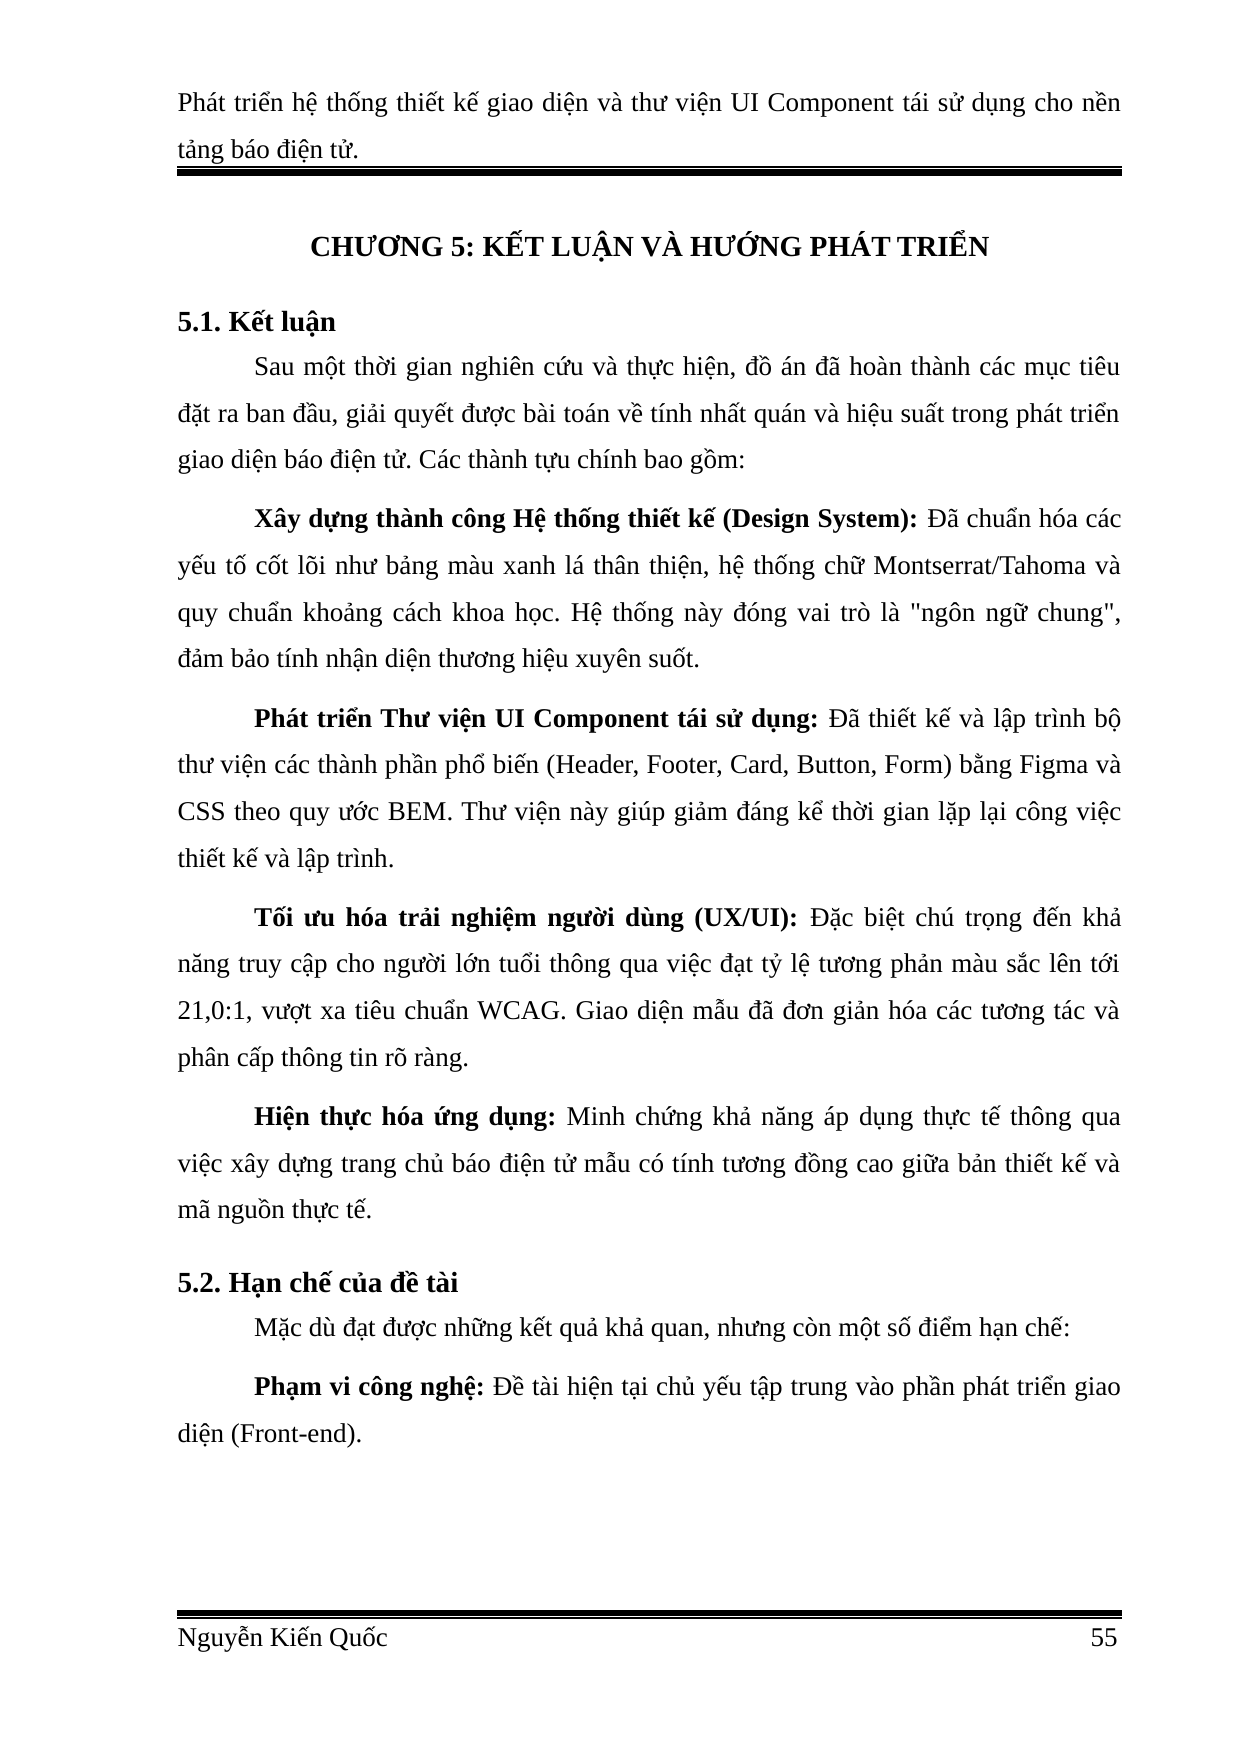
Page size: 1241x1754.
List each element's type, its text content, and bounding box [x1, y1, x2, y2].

subtitle Hạn chế của đề tài [177, 1265, 1122, 1298]
text Phạm vi công nghệ: Đề tài hiện tại chủ yếu tập trung vào phần phát triển giao diện (Front-end). [177, 1370, 1122, 1448]
text Phát triển Thư viện UI Component tái sử dụng: Đã thiết kế và lập trình bộ thư viện các thành phần phổ biến (Header, Footer, Card, Button, Form) bằng Figma và CSS theo quy ước BEM. Thư viện này giúp giảm đáng kể thời gian lặp lại công việc thiết kế và lập trình. [177, 702, 1122, 873]
text Hiện thực hóa ứng dụng: Minh chứng khả năng áp dụng thực tế thông qua việc xây dựng trang chủ báo điện tử mẫu có tính tương đồng cao giữa bản thiết kế và mã nguồn thực tế. [177, 1100, 1122, 1224]
text Xây dựng thành công Hệ thống thiết kế (Design System): Đã chuẩn hóa các yếu tố cốt lõi như bảng màu xanh lá thân thiện, hệ thống chữ Montserrat/Tahoma và quy chuẩn khoảng cách khoa học. Hệ thống này đóng vai trò là "ngôn ngữ chung", đảm bảo tính nhận diện thương hiệu xuyên suốt. [177, 502, 1122, 674]
text Sau một thời gian nghiên cứu và thực hiện, đồ án đã hoàn thành các mục tiêu đặt ra ban đầu, giải quyết được bài toán về tính nhất quán và hiệu suất trong phát triển giao diện báo điện tử. Các thành tựu chính bao gồm: [177, 350, 1122, 474]
subtitle KẾT LUẬN VÀ HƯỚNG PHÁT TRIỂN [177, 229, 1122, 262]
subtitle Kết luận [177, 304, 1122, 337]
text Tối ưu hóa trải nghiệm người dùng (UX/UI): Đặc biệt chú trọng đến khả năng truy cập cho người lớn tuổi thông qua việc đạt tỷ lệ tương phản màu sắc lên tới 21,0:1, vượt xa tiêu chuẩn WCAG. Giao diện mẫu đã đơn giản hóa các tương tác và phân cấp thông tin rõ ràng. [177, 901, 1122, 1072]
text Mặc dù đạt được những kết quả khả quan, nhưng còn một số điểm hạn chế: [177, 1311, 1122, 1342]
